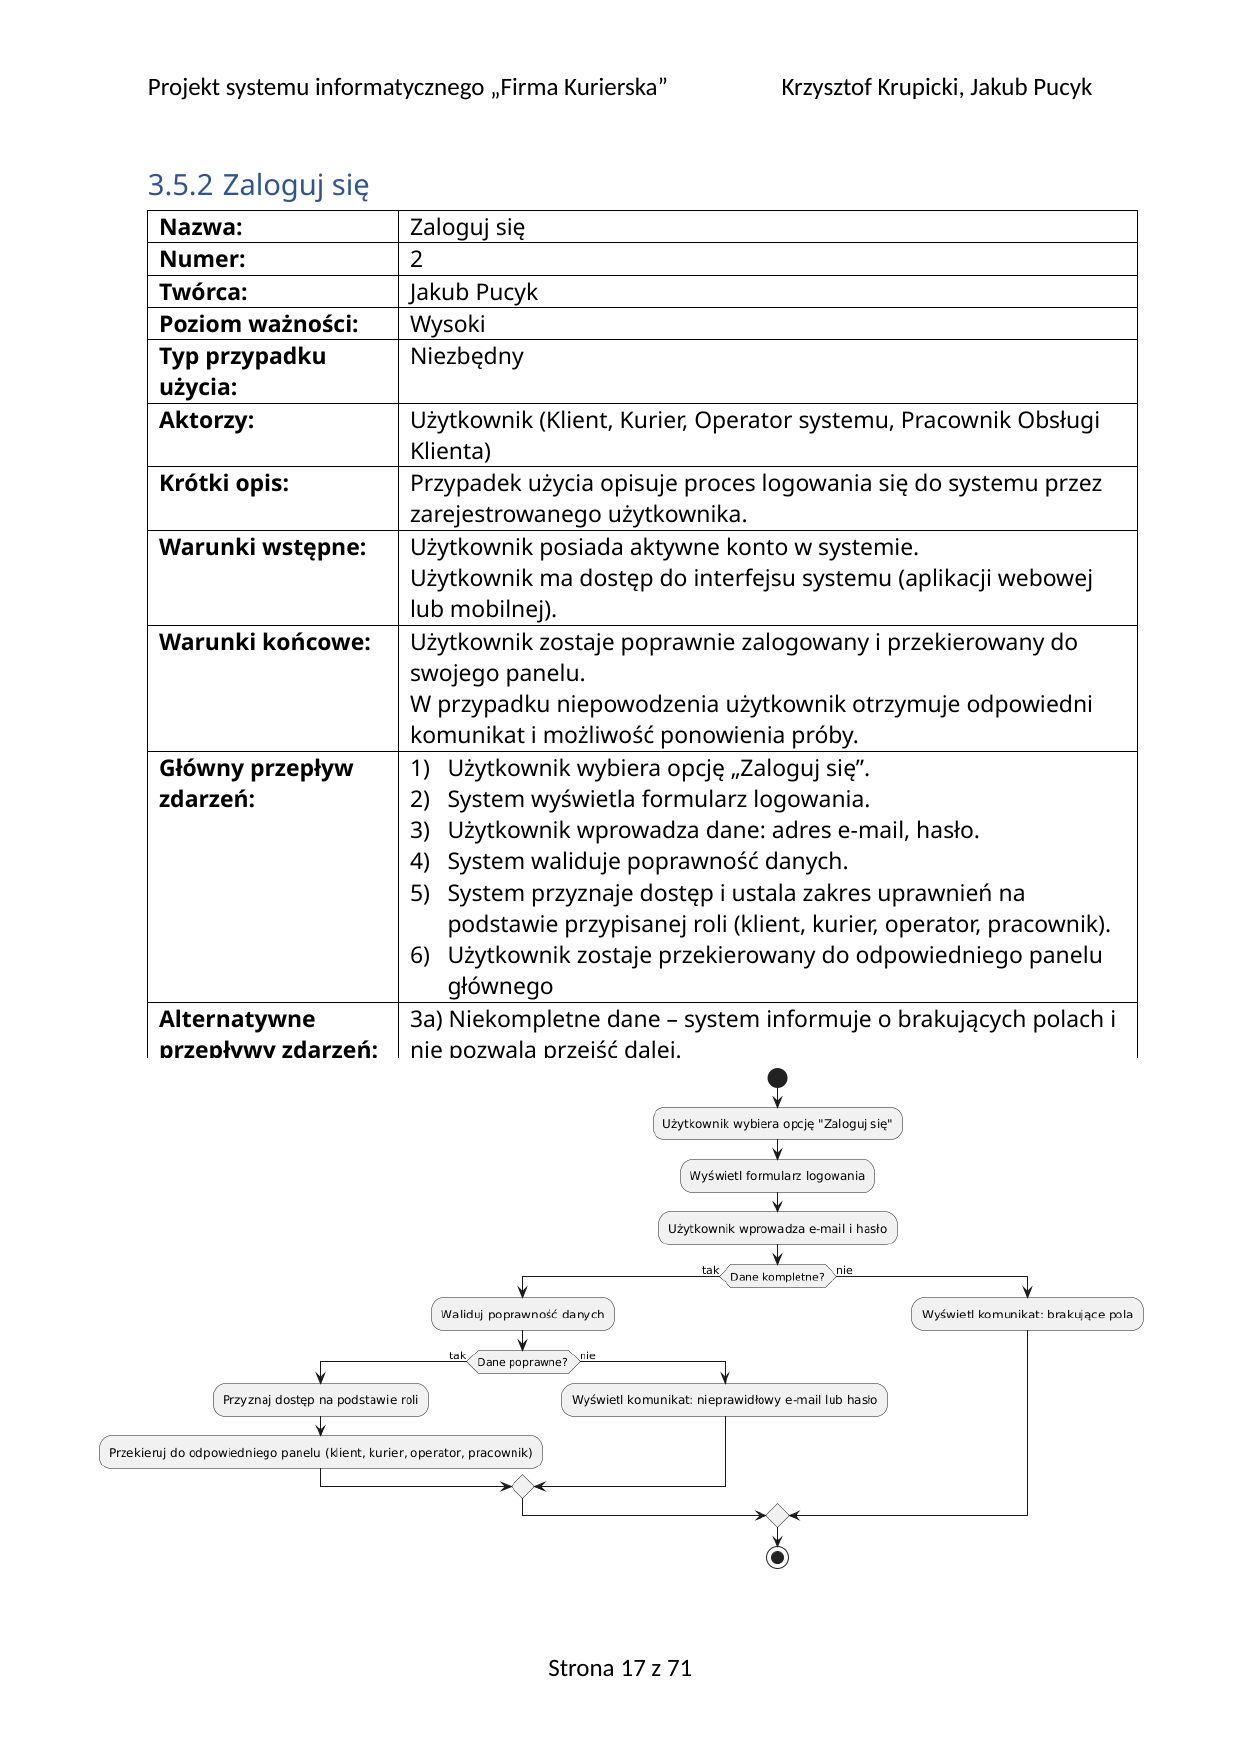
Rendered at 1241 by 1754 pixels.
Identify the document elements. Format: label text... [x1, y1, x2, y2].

table_cell Przypadek użycia opisuje proces logowania się do systemu przez zarejestrowanego użytkownika. [399, 467, 1137, 530]
table_cell Warunki wstępne: [148, 531, 398, 624]
table_cell Wysoki [399, 308, 1137, 339]
table_cell Poziom ważności: [148, 308, 398, 339]
picture [88, 1058, 1152, 1577]
table_cell Numer: [148, 243, 398, 274]
subtitle Zaloguj się [148, 164, 1093, 204]
table_cell Główny przepływ zdarzeń: [148, 752, 398, 1002]
table_cell Aktorzy: [148, 404, 398, 466]
table_cell Alternatywne przepływy zdarzeń: [148, 1003, 398, 1058]
table_cell Warunki końcowe: [148, 626, 398, 751]
table_cell 3a) Niekompletne dane – system informuje o brakujących polach i nie pozwala przejść dalej. 4a) Niepoprawny e-mail lub hasło – system wyświetla komunikat o nieprawidłowych danych. [399, 1003, 1137, 1058]
table_header Nazwa: [148, 211, 398, 242]
table_cell Niezbędny [399, 340, 1137, 403]
table_cell Twórca: [148, 276, 398, 307]
table_cell Użytkownik (Klient, Kurier, Operator systemu, Pracownik Obsługi Klienta) [399, 404, 1137, 466]
table_cell Użytkownik wybiera opcję „Zaloguj się”. System wyświetla formularz logowania. Użytkownik wprowadza dane: adres e-mail, hasło. System waliduje poprawność danych. System przyznaje dostęp i ustala zakres uprawnień na podstawie przypisanej roli (klient, kurier, operator, pracownik). Użytkownik zostaje przekierowany do odpowiedniego panelu głównego [399, 752, 1137, 1002]
table_cell Użytkownik zostaje poprawnie zalogowany i przekierowany do swojego panelu. W przypadku niepowodzenia użytkownik otrzymuje odpowiedni komunikat i możliwość ponowienia próby. [399, 626, 1137, 751]
table_header Zaloguj się [399, 211, 1137, 242]
table_cell 2 [399, 243, 1137, 274]
table_cell Krótki opis: [148, 467, 398, 530]
table_cell Typ przypadku użycia: [148, 340, 398, 403]
table_cell Użytkownik posiada aktywne konto w systemie. Użytkownik ma dostęp do interfejsu systemu (aplikacji webowej lub mobilnej). [399, 531, 1137, 624]
table_cell Jakub Pucyk [399, 276, 1137, 307]
